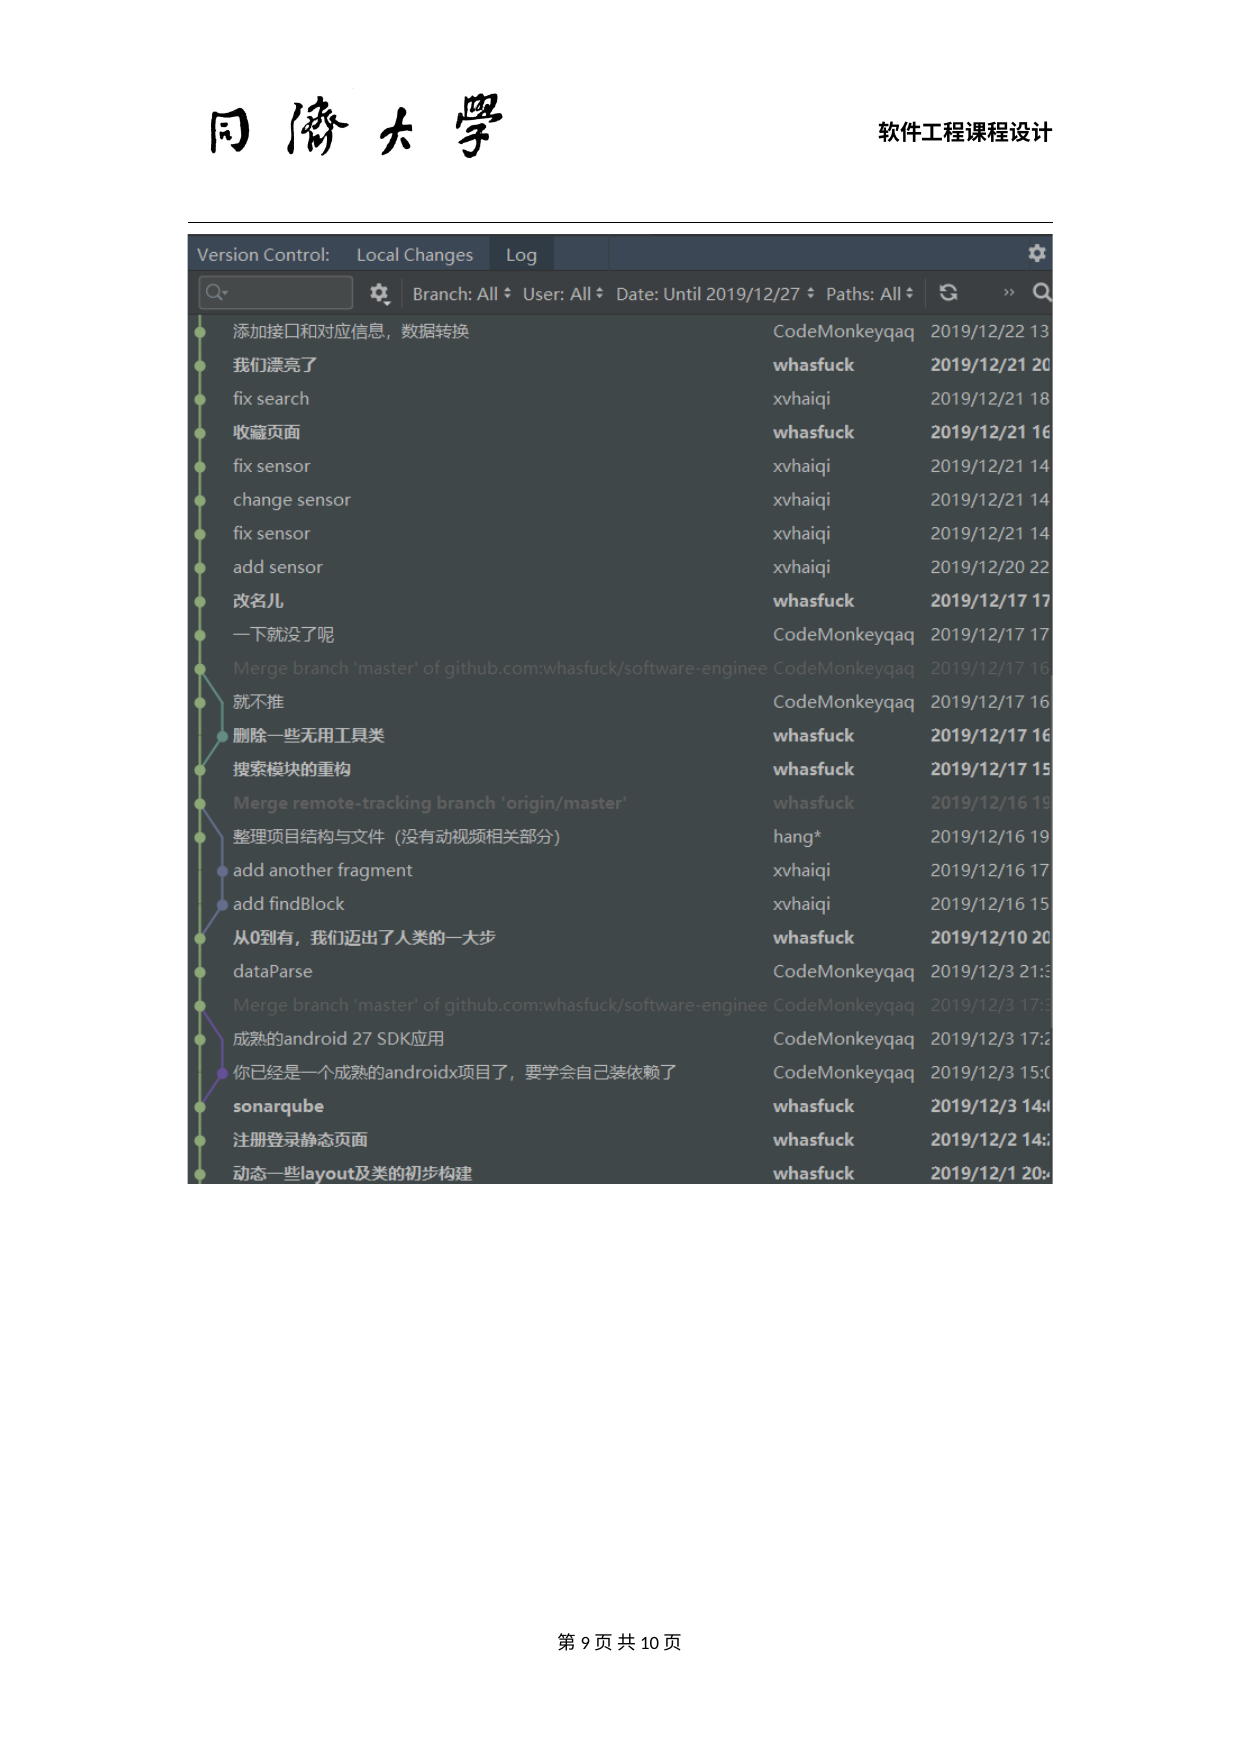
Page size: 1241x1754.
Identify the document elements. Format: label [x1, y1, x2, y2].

picture [188, 86, 520, 165]
picture [187, 234, 1053, 1184]
